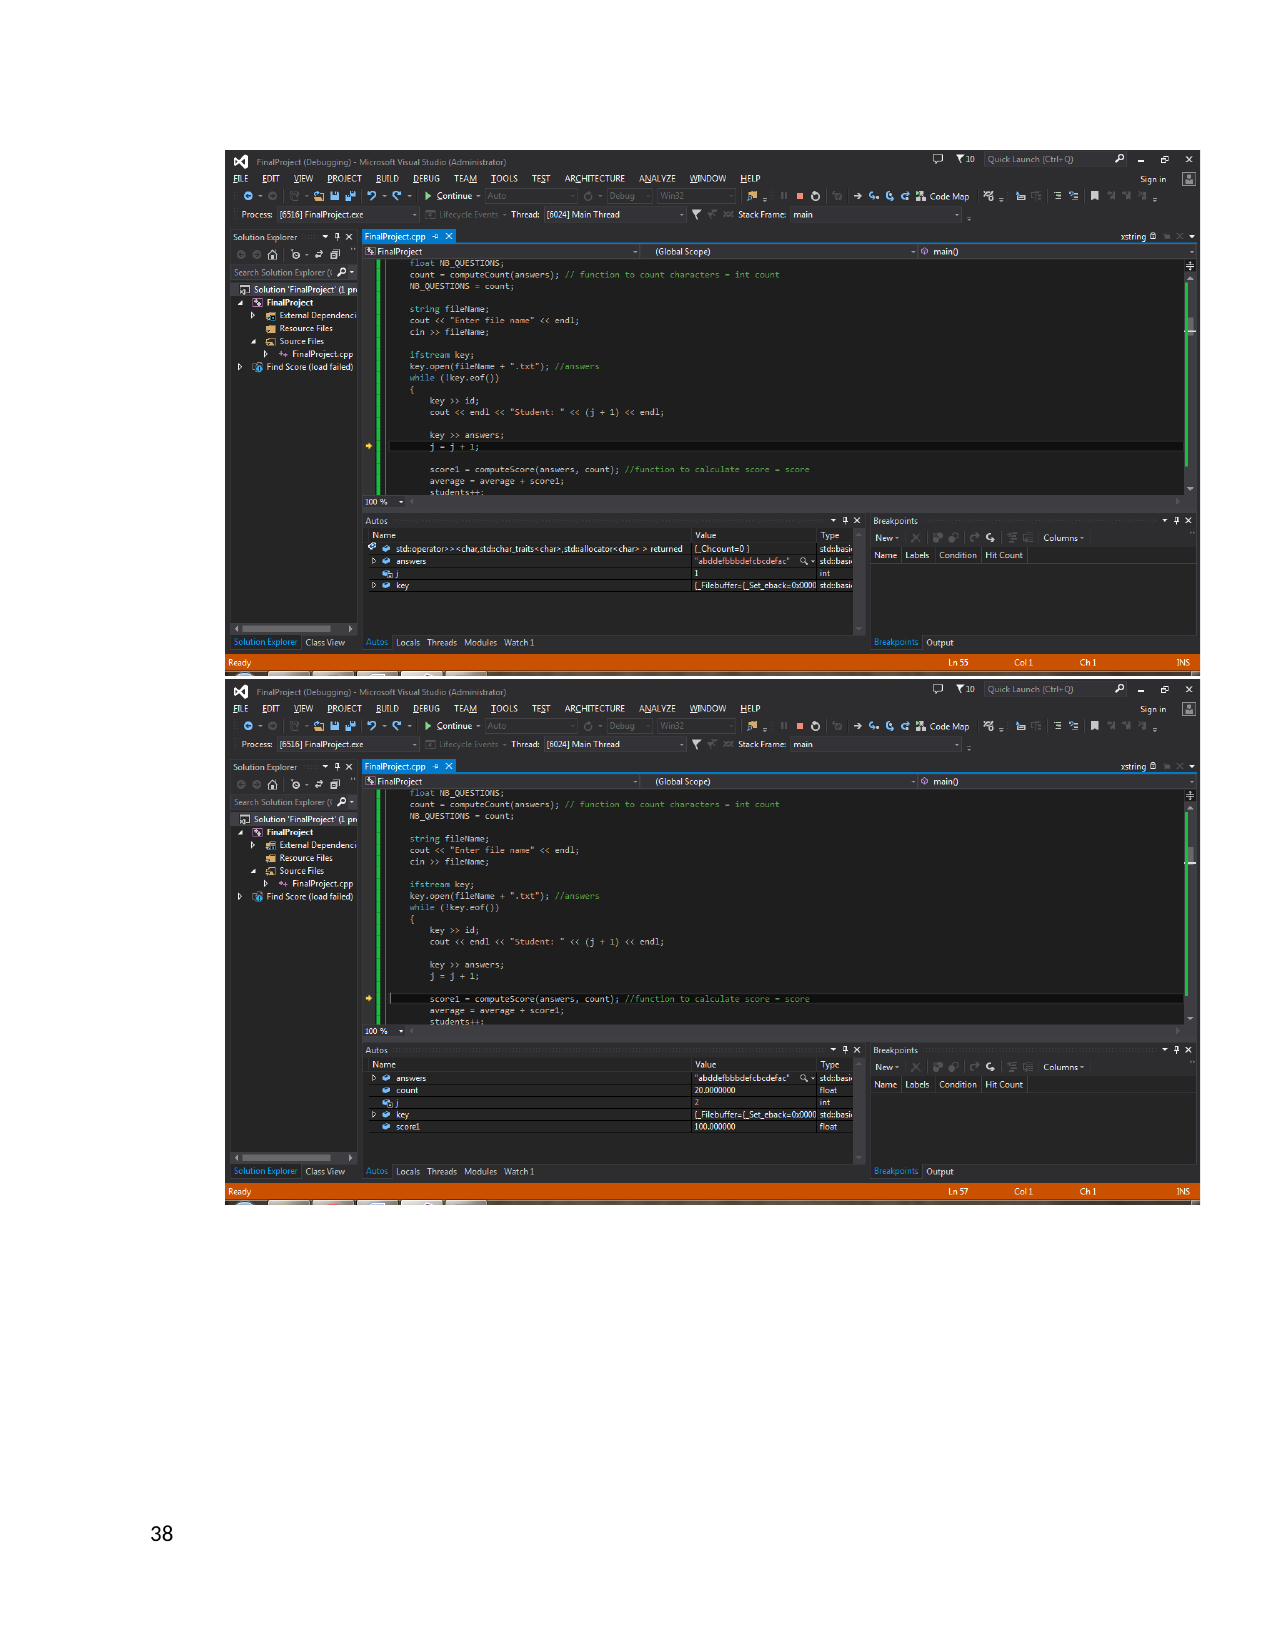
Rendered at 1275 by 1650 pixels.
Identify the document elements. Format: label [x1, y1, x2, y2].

picture [225, 679, 1200, 1205]
picture [225, 150, 1200, 676]
